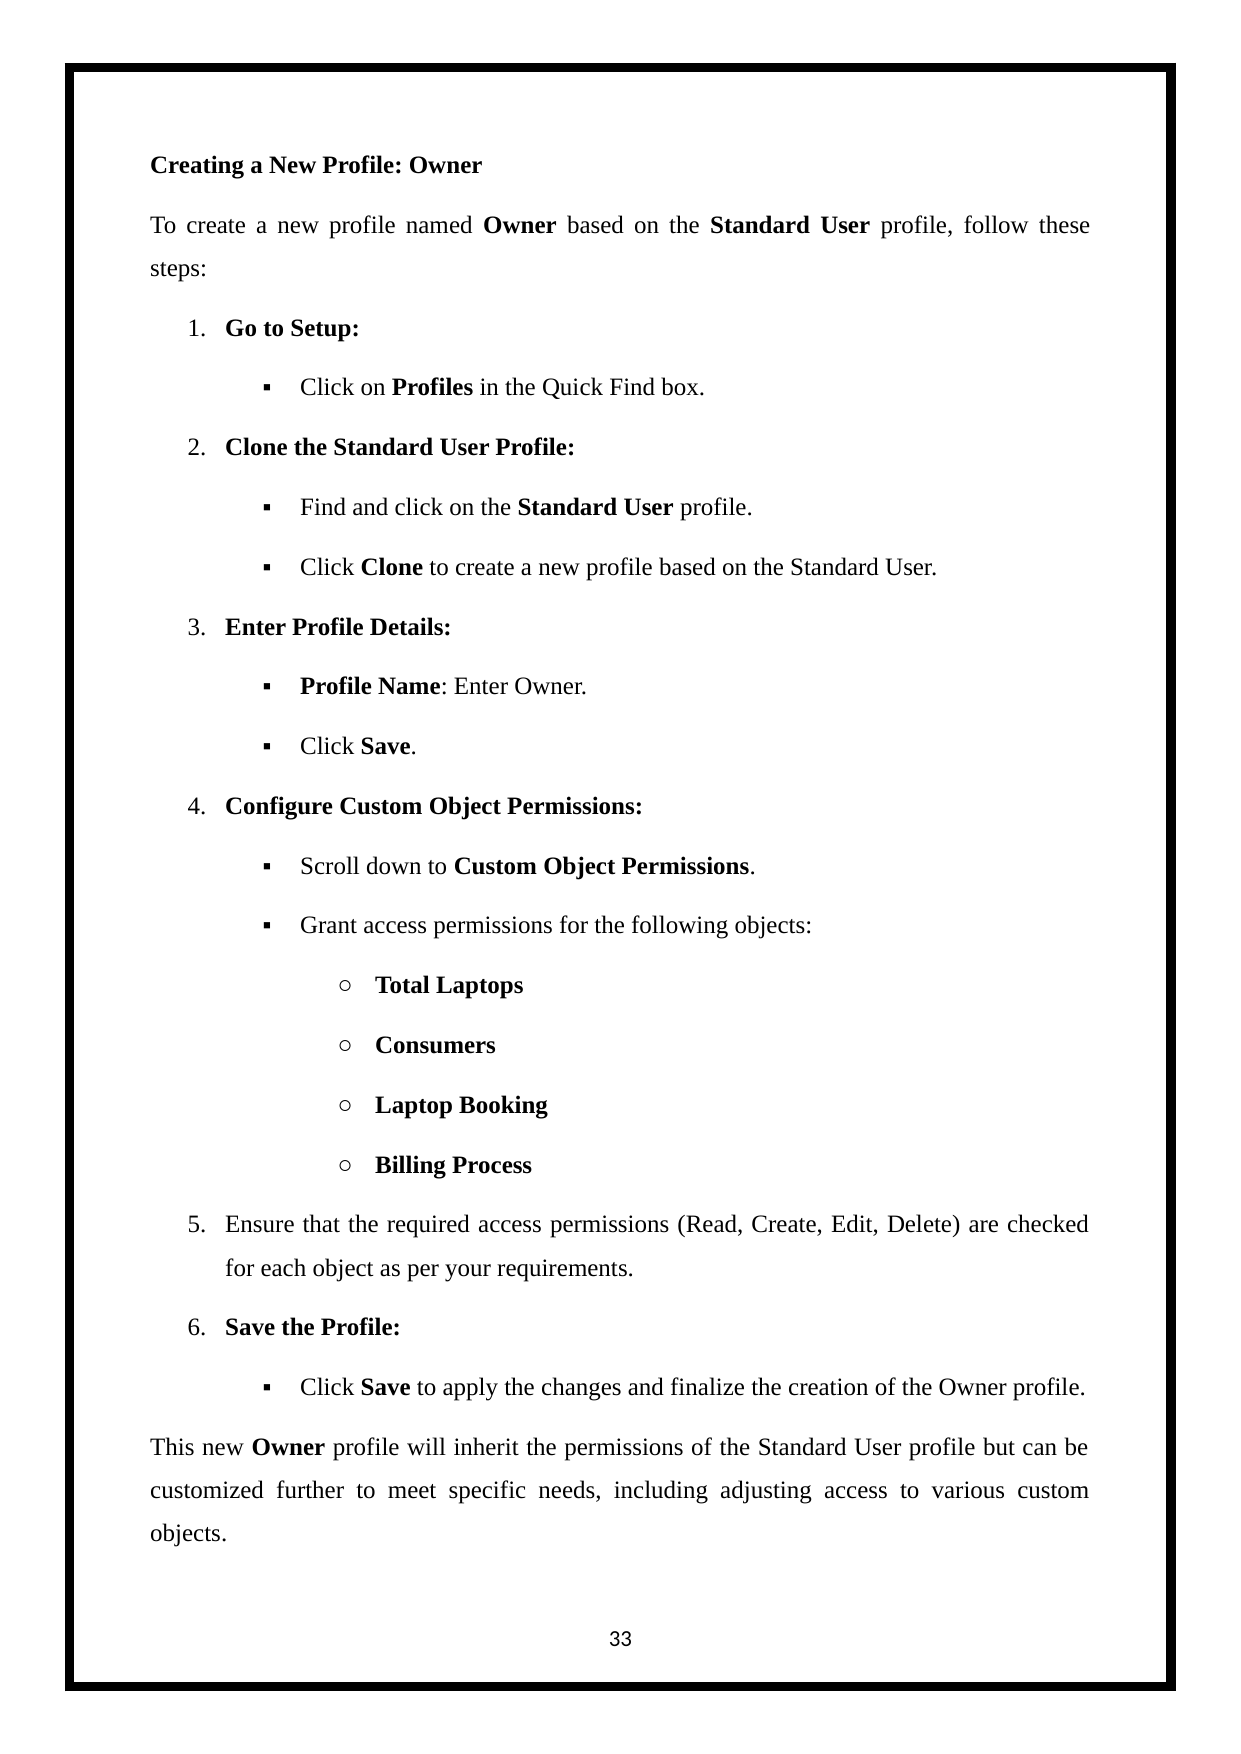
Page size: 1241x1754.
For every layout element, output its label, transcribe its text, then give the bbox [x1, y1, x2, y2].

list Find and click on the Standard User profile. [262, 492, 1090, 521]
list Go to Setup: [187, 313, 1090, 341]
text This new Owner profile will inherit the permissions of the Standard User profile but can be customized further to meet specific needs, including adjusting access to various custom objects. [150, 1432, 1090, 1547]
list Laptop Booking [337, 1090, 1090, 1119]
list Click Save to apply the changes and finalize the creation of the Owner profile. [262, 1372, 1090, 1401]
list Grant access permissions for the following objects: [262, 911, 1090, 939]
list Total Laptops [337, 970, 1090, 999]
list Click Save. [262, 731, 1090, 760]
list Scroll down to Custom Object Permissions. [262, 851, 1090, 879]
list Consumers [337, 1030, 1090, 1059]
list Click on Profiles in the Quick Find box. [262, 372, 1090, 401]
list Save the Profile: [187, 1312, 1090, 1341]
text Creating a New Profile: Owner [150, 150, 1090, 179]
list Profile Name: Enter Owner. [262, 671, 1090, 700]
list Enter Profile Details: [187, 612, 1090, 640]
list Click Clone to create a new profile based on the Standard User. [262, 552, 1090, 581]
text To create a new profile named Owner based on the Standard User profile, follow these steps: [150, 210, 1090, 282]
list Configure Custom Object Permissions: [187, 791, 1090, 820]
list Clone the Standard User Profile: [187, 432, 1090, 461]
list Billing Process [337, 1150, 1090, 1178]
list Ensure that the required access permissions (Read, Create, Edit, Delete) are checked for each object as per your requirements. [187, 1209, 1090, 1281]
